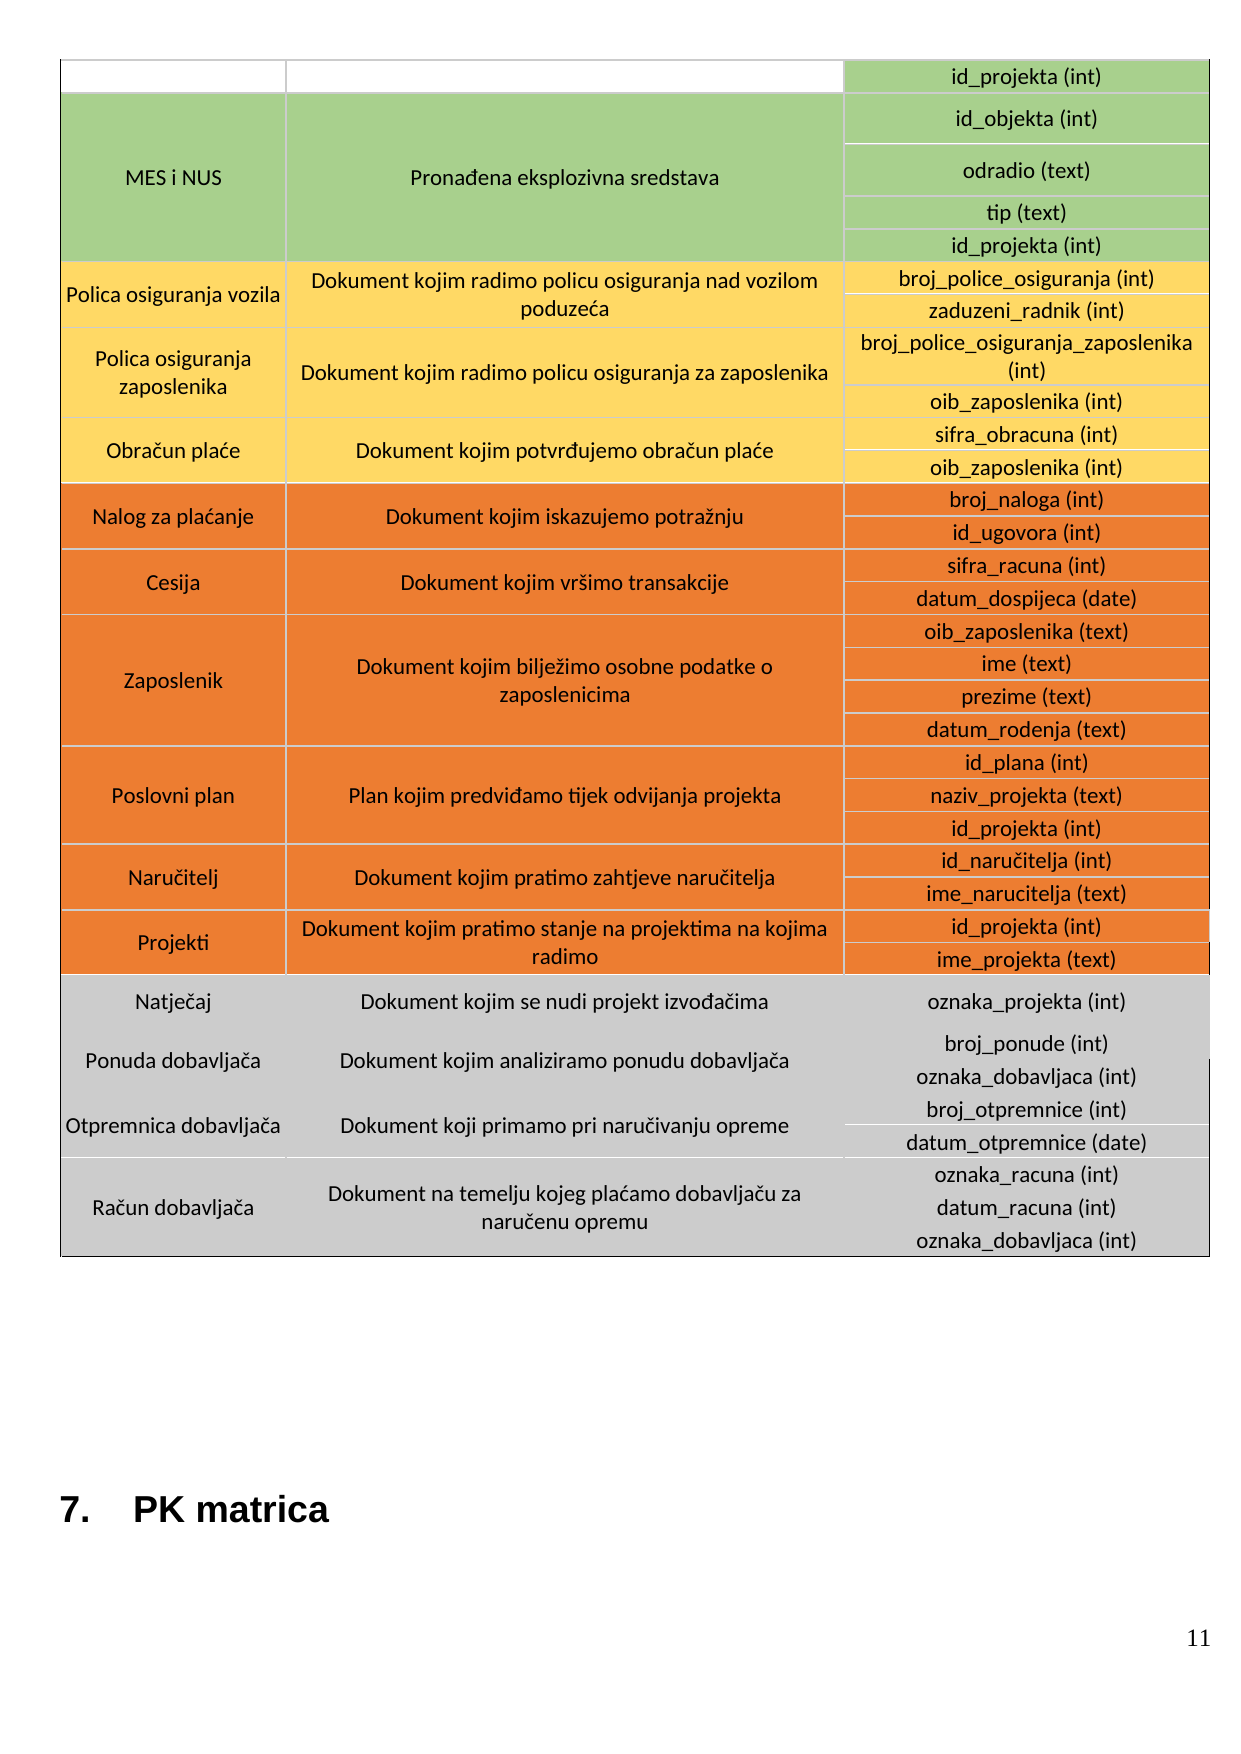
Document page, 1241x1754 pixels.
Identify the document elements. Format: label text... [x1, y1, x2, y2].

table_cell broj_otpremnice (int) [845, 1093, 1209, 1124]
table_cell Nalog za plaćanje [61, 484, 285, 548]
table_cell id_projekta (int) [845, 812, 1209, 843]
table_cell Dokument kojim se nudi projekt izvođačima [287, 976, 843, 1026]
table_cell ime_narucitelja (text) [845, 878, 1209, 909]
table_cell ime_projekta (text) [845, 943, 1209, 974]
table_cell Dokument kojim iskazujemo potražnju [287, 484, 843, 548]
table_cell prezime (text) [845, 681, 1209, 712]
table_cell datum_dospijeca (date) [845, 582, 1209, 614]
table_cell Dokument na temelju kojeg plaćamo dobavljaču za naručenu opremu [287, 1159, 843, 1256]
table_cell id_projekta (int) [845, 61, 1209, 92]
table_cell broj_police_osiguranja (int) [845, 262, 1209, 293]
table_cell odradio (text) [845, 145, 1209, 195]
table_cell Dokument koji primamo pri naručivanju opreme [287, 1093, 843, 1157]
table_cell Obračun plaće [61, 418, 285, 482]
table_cell Dokument kojim analiziramo ponudu dobavljača [287, 1028, 843, 1092]
table_cell Dokument kojim vršimo transakcije [287, 550, 843, 614]
table_cell Dokument kojim radimo policu osiguranja za zaposlenika [287, 328, 843, 417]
table_cell id_projekta (int) [845, 230, 1209, 261]
table_cell Dokument kojim radimo policu osiguranja nad vozilom poduzeća [287, 262, 843, 326]
table_cell tip (text) [845, 197, 1209, 228]
table_cell id_projekta (int) [845, 911, 1209, 942]
table_cell id_naručitelja (int) [845, 845, 1209, 876]
table_cell oznaka_dobavljaca (int) [845, 1061, 1209, 1092]
table_cell broj_ponude (int) [845, 1028, 1209, 1059]
table_cell Dokument kojim pratimo zahtjeve naručitelja [287, 845, 843, 909]
table_cell naziv_projekta (text) [845, 779, 1209, 811]
table_cell broj_naloga (int) [845, 484, 1209, 515]
text PK matrica [59, 1487, 1211, 1531]
table_cell datum_rodenja (text) [845, 714, 1209, 745]
table_cell ime (text) [845, 648, 1209, 679]
table_cell id_plana (int) [845, 747, 1209, 778]
table_cell zaduzeni_radnik (int) [845, 295, 1209, 326]
table_cell oib_zaposlenika (text) [845, 615, 1209, 646]
table_cell oib_zaposlenika (int) [845, 386, 1209, 417]
table_cell Polica osiguranja vozila [61, 262, 285, 326]
table_cell broj_police_osiguranja_zaposlenika (int) [845, 328, 1209, 384]
table_cell Projekti [61, 910, 285, 974]
table_cell Ponuda dobavljača [61, 1027, 285, 1092]
table_cell oznaka_racuna (int) [845, 1159, 1209, 1190]
table_cell oib_zaposlenika (int) [845, 451, 1209, 482]
table_cell id_objekta (int) [845, 94, 1209, 143]
table_cell Poslovni plan [61, 746, 285, 843]
table_cell Dokument kojim potvrđujemo obračun plaće [287, 418, 843, 482]
table_cell Natječaj [61, 976, 285, 1026]
table_cell sifra_racuna (int) [845, 550, 1209, 581]
table_cell Naručitelj [61, 844, 285, 909]
table_cell MES i NUS [61, 93, 285, 261]
table_cell oznaka_projekta (int) [845, 976, 1209, 1026]
table_cell Pronađena eksplozivna sredstava [287, 94, 843, 261]
table_cell id_ugovora (int) [845, 517, 1209, 548]
table_cell Plan kojim predviđamo tijek odvijanja projekta [287, 747, 843, 843]
table_cell Račun dobavljača [61, 1159, 285, 1256]
table_cell Cesija [61, 549, 285, 614]
table_cell Dokument kojim pratimo stanje na projektima na kojima radimo [287, 911, 843, 974]
table_cell datum_racuna (int) [845, 1192, 1209, 1223]
table_cell Polica osiguranja zaposlenika [61, 328, 285, 417]
table_cell sifra_obracuna (int) [845, 418, 1209, 449]
table_cell datum_otpremnice (date) [845, 1126, 1209, 1157]
table_cell Zaposlenik [61, 615, 285, 745]
table_cell Otpremnica dobavljača [61, 1093, 285, 1157]
table_cell oznaka_dobavljaca (int) [845, 1225, 1209, 1256]
table_cell Dokument kojim bilježimo osobne podatke o zaposlenicima [287, 615, 843, 745]
